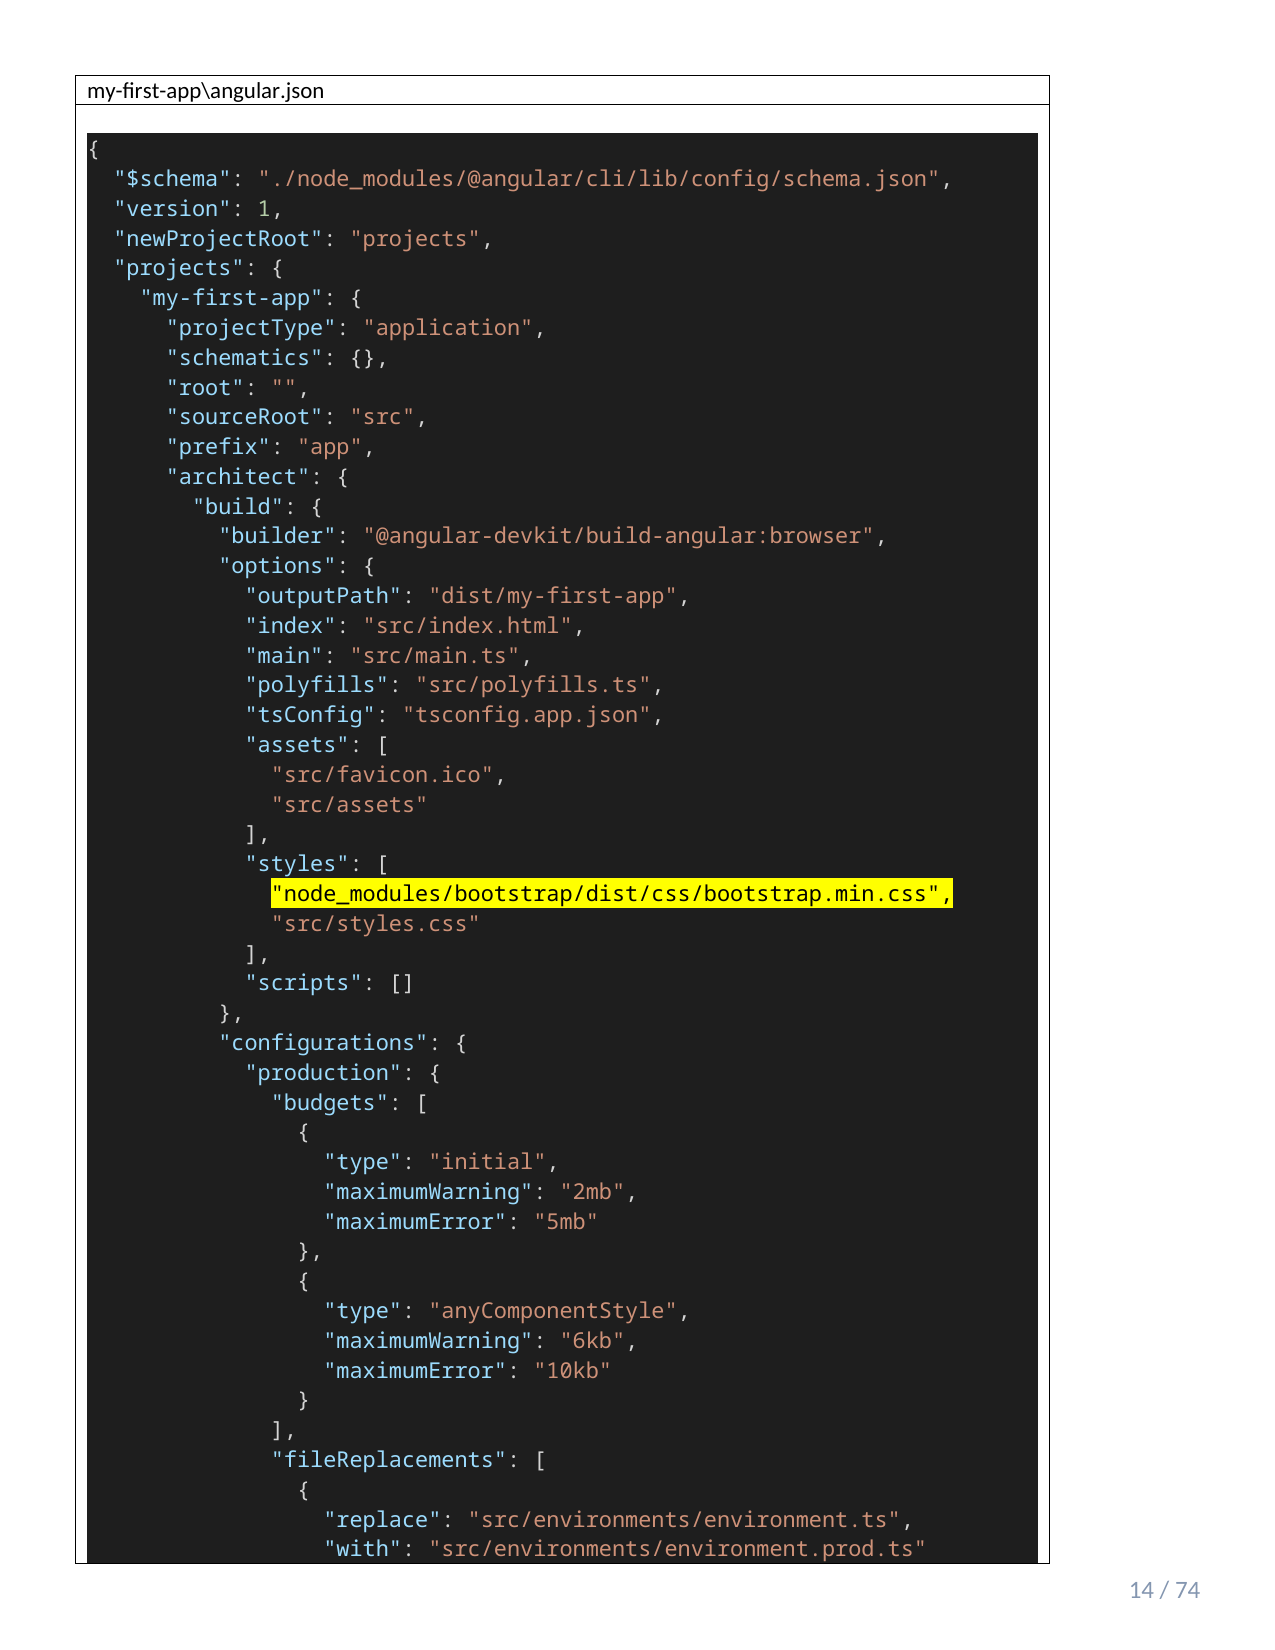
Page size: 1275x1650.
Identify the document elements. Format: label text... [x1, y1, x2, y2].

table_header my-first-app\angular.json [76, 76, 1049, 104]
